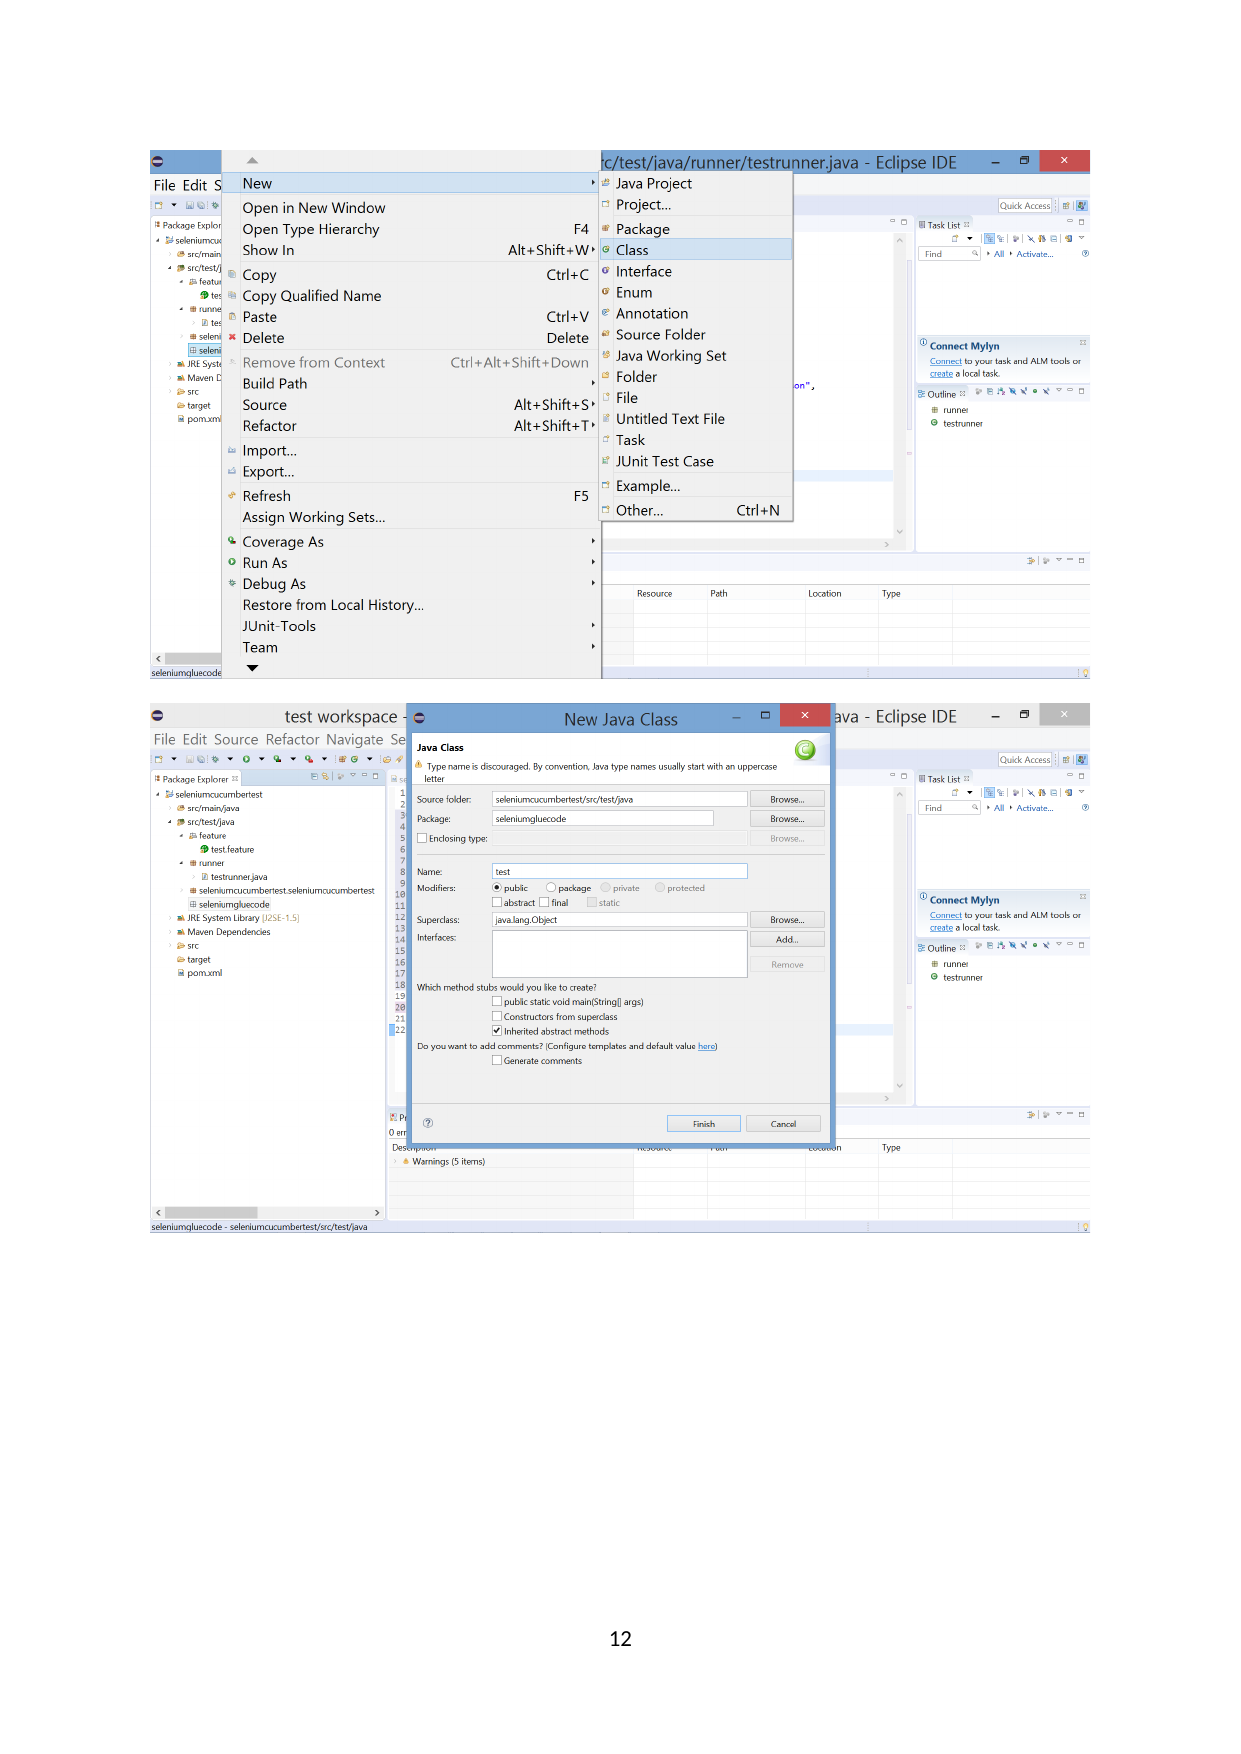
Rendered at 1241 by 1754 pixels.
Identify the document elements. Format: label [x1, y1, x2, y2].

picture [150, 703, 1091, 1233]
picture [150, 150, 1091, 679]
